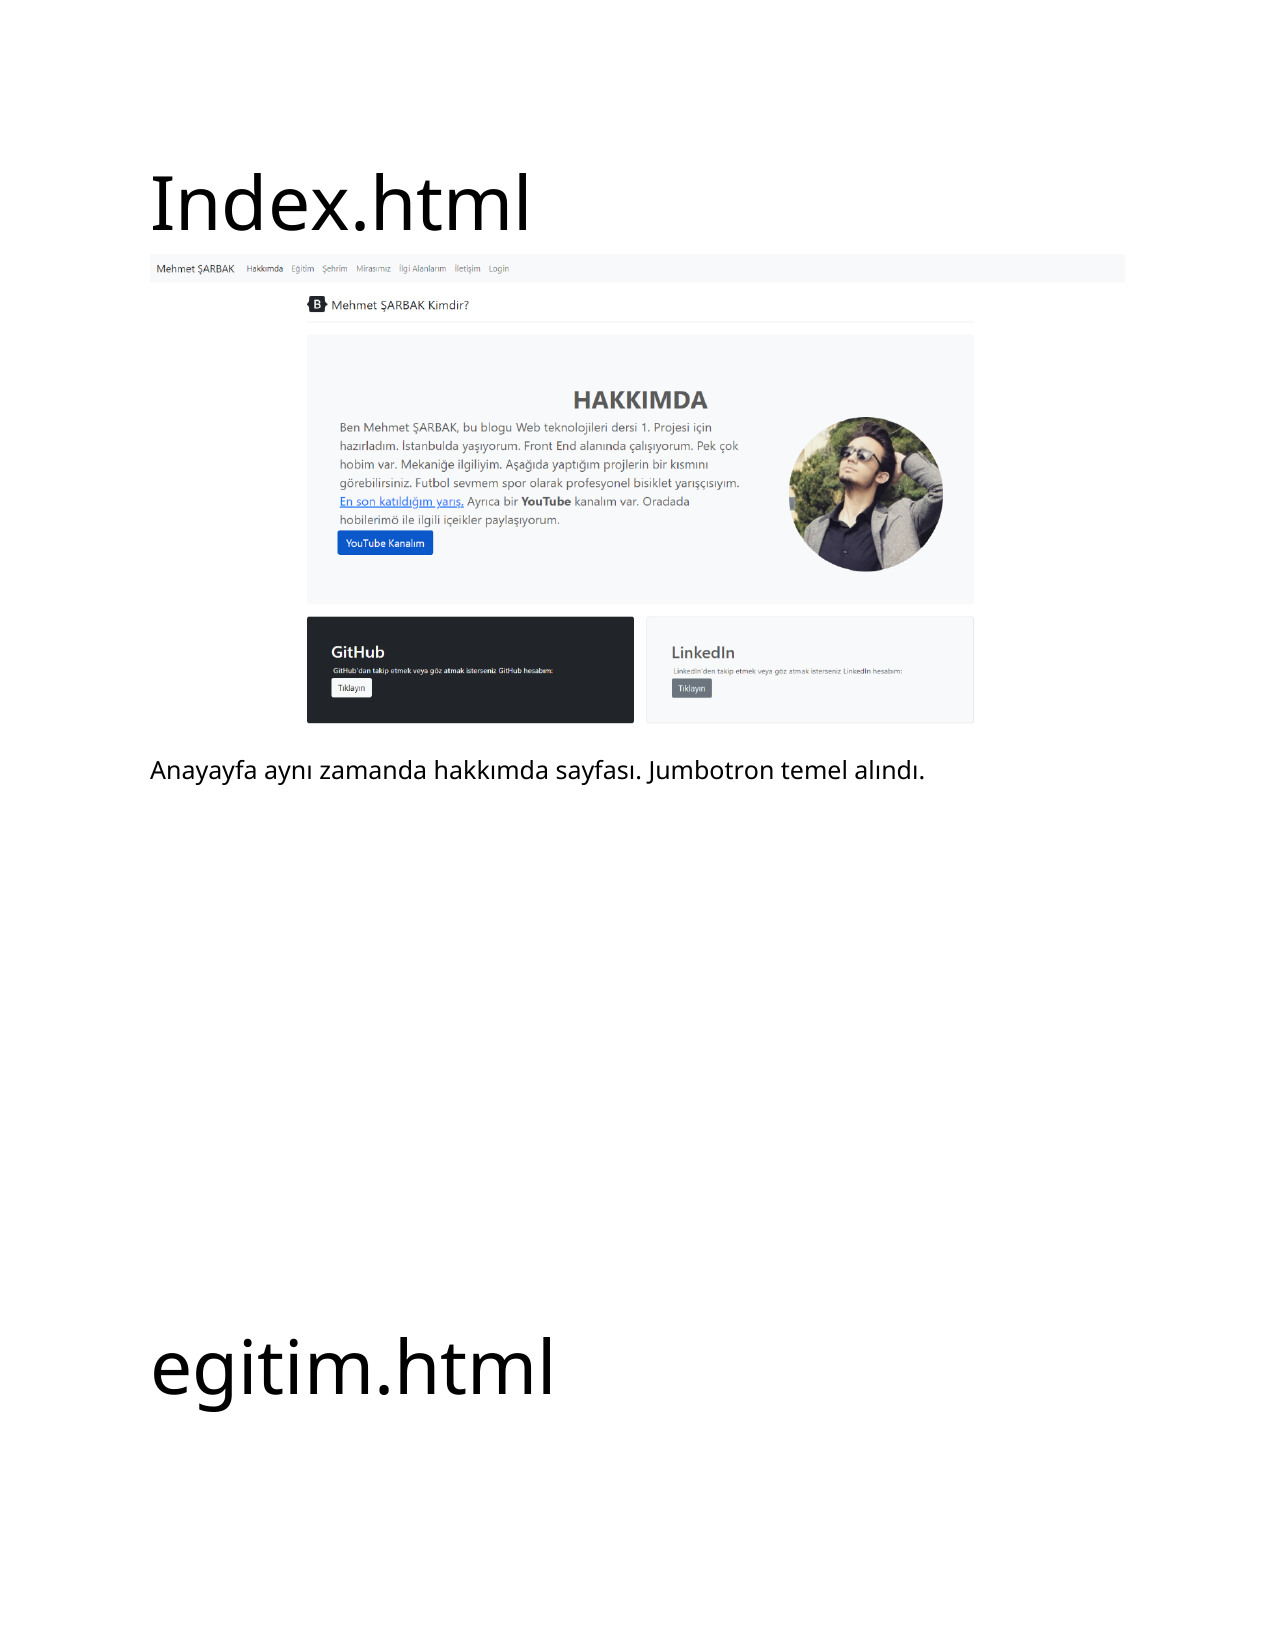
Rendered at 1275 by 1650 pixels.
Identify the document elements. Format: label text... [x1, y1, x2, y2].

text Index.html [150, 150, 1125, 254]
picture [150, 254, 1125, 734]
text egitim.html [150, 1314, 1125, 1416]
text Anayayfa aynı zamanda hakkımda sayfası. Jumbotron temel alındı. [150, 753, 1125, 787]
